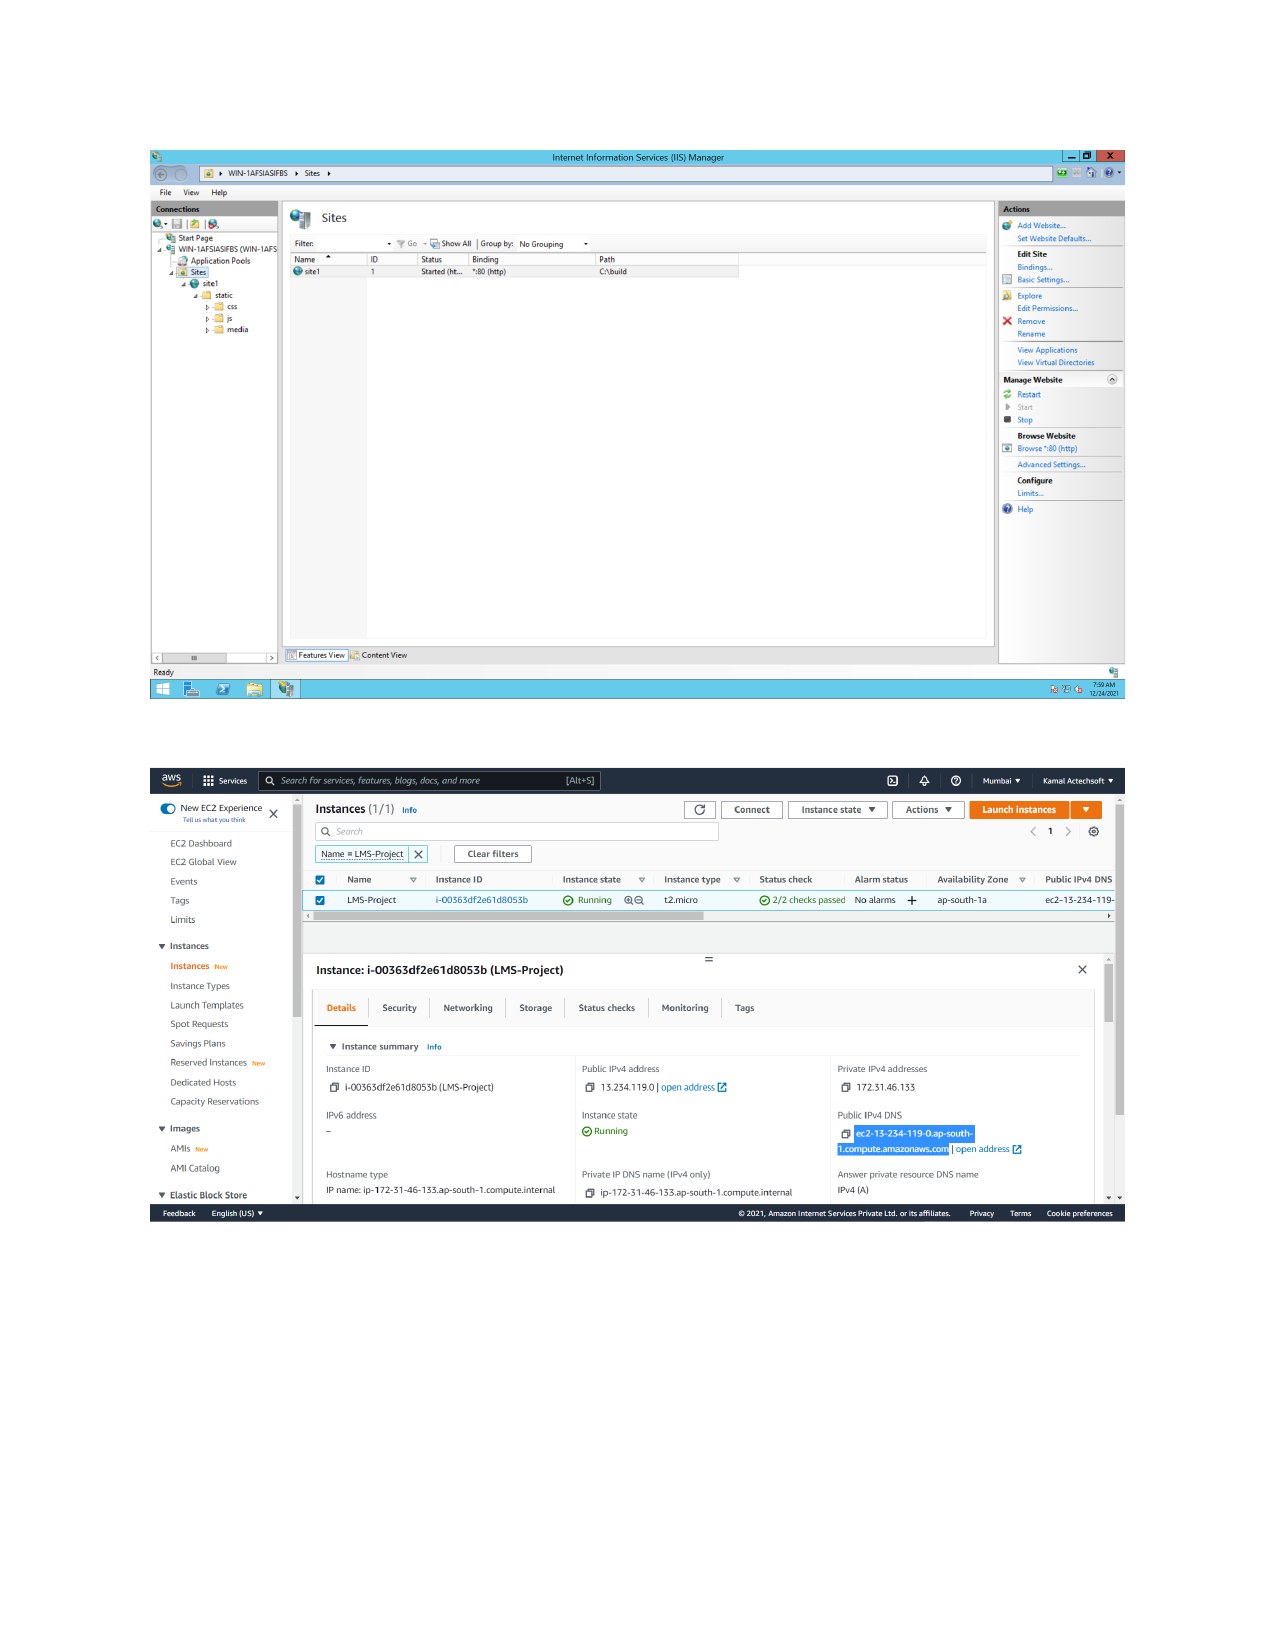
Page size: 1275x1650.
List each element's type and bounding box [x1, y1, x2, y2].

picture [150, 150, 1125, 699]
picture [150, 766, 1125, 1222]
